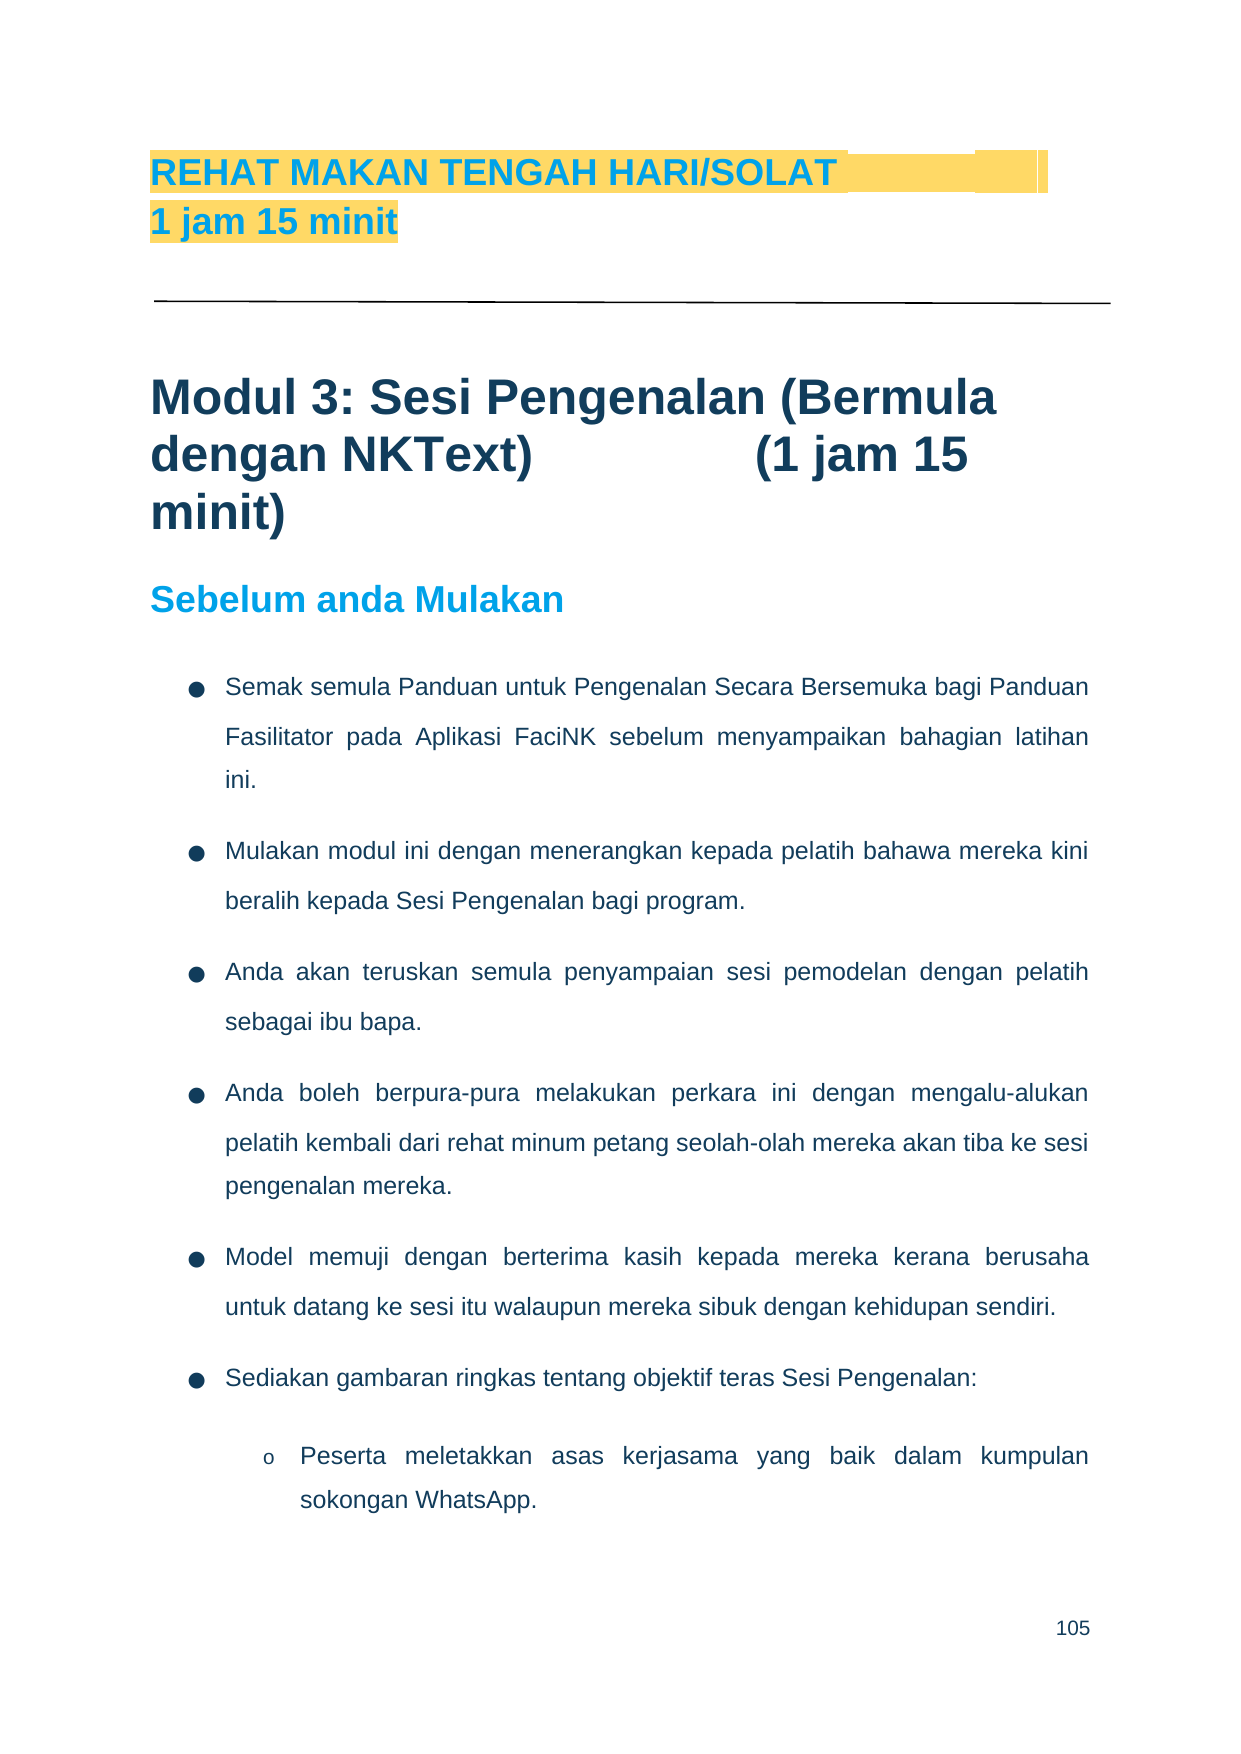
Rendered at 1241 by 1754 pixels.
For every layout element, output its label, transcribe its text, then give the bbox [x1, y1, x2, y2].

list Mulakan modul ini dengan menerangkan kepada pelatih bahawa mereka kini beralih kepada Sesi Pengenalan bagi program. [187, 828, 1090, 914]
subtitle Sebelum anda Mulakan [150, 577, 1090, 620]
list Peserta meletakkan asas kerjasama yang baik dalam kumpulan sokongan WhatsApp. [262, 1441, 1090, 1513]
list Model memuji dengan berterima kasih kepada mereka kerana berusaha untuk datang ke sesi itu walaupun mereka sibuk dengan kehidupan sendiri. [187, 1235, 1090, 1321]
subtitle Modul 3: Sesi Pengenalan (Bermula dengan NKText) (1 jam 15 minit) [150, 367, 1090, 540]
list Semak semula Panduan untuk Pengenalan Secara Bersemuka bagi Panduan Fasilitator pada Aplikasi FaciNK sebelum menyampaikan bahagian latihan ini. [187, 664, 1090, 793]
list Anda boleh berpura-pura melakukan perkara ini dengan mengalu-alukan pelatih kembali dari rehat minum petang seolah-olah mereka akan tiba ke sesi pengenalan mereka. [187, 1071, 1090, 1199]
list Anda akan teruskan semula penyampaian sesi pemodelan dengan pelatih sebagai ibu bapa. [187, 949, 1090, 1035]
list Sediakan gambaran ringkas tentang objektif teras Sesi Pengenalan: [187, 1356, 1090, 1398]
subtitle REHAT MAKAN TENGAH HARI/SOLAT 1 jam 15 minit [150, 150, 1090, 243]
